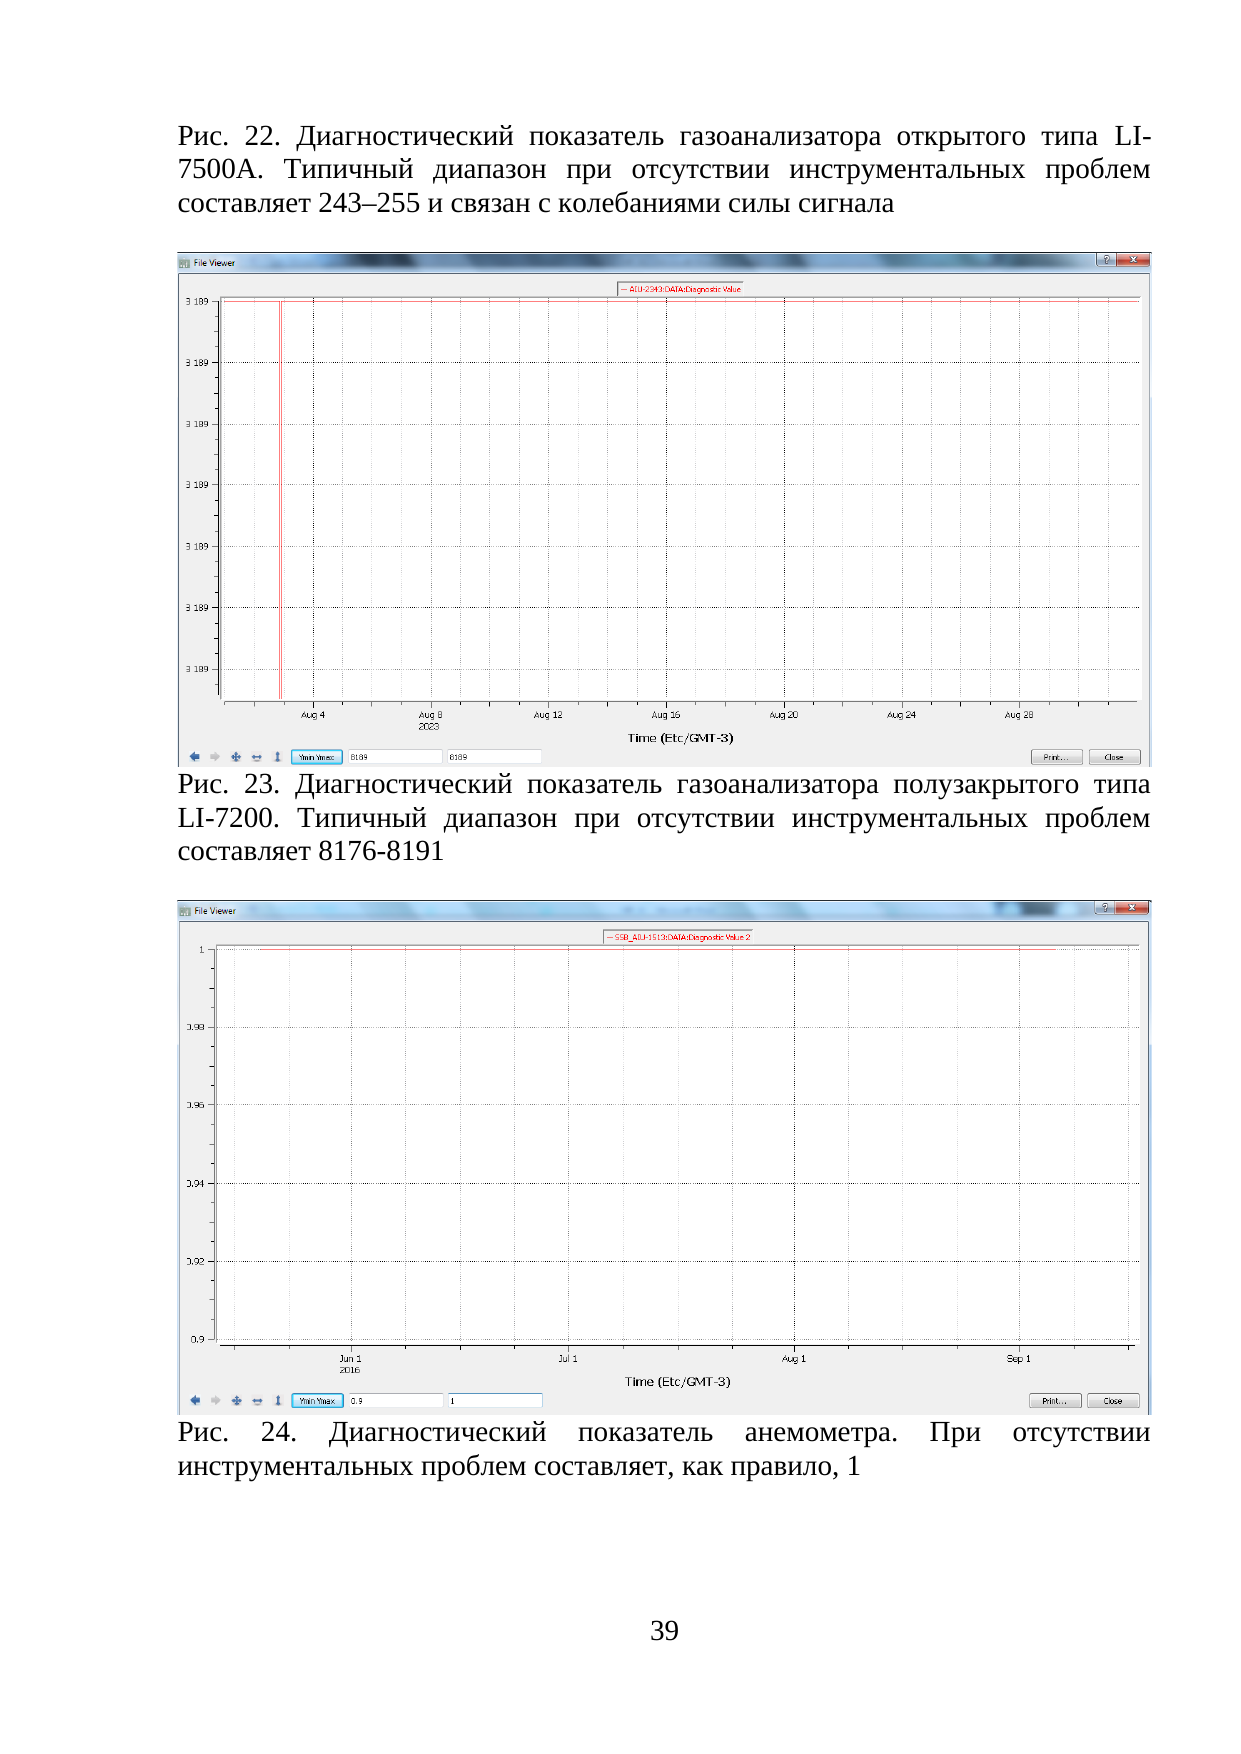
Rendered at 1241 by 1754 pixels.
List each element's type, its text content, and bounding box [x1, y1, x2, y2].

picture [177, 900, 1152, 1415]
text Рис. 23. Диагностический показатель газоанализатора полузакрытого типа LI-7200. Типичный диапазон при отсутствии инструментальных проблем составляет 8176-8191 [177, 767, 1152, 867]
text Рис. 24. Диагностический показатель анемометра. При отсутствии инструментальных проблем составляет, как правило, 1 [177, 1415, 1152, 1482]
picture [177, 252, 1152, 767]
text Рис. 22. Диагностический показатель газоанализатора открытого типа LI-7500А. Типичный диапазон при отсутствии инструментальных проблем составляет 243–255 и связан с колебаниями силы сигнала [177, 118, 1152, 219]
